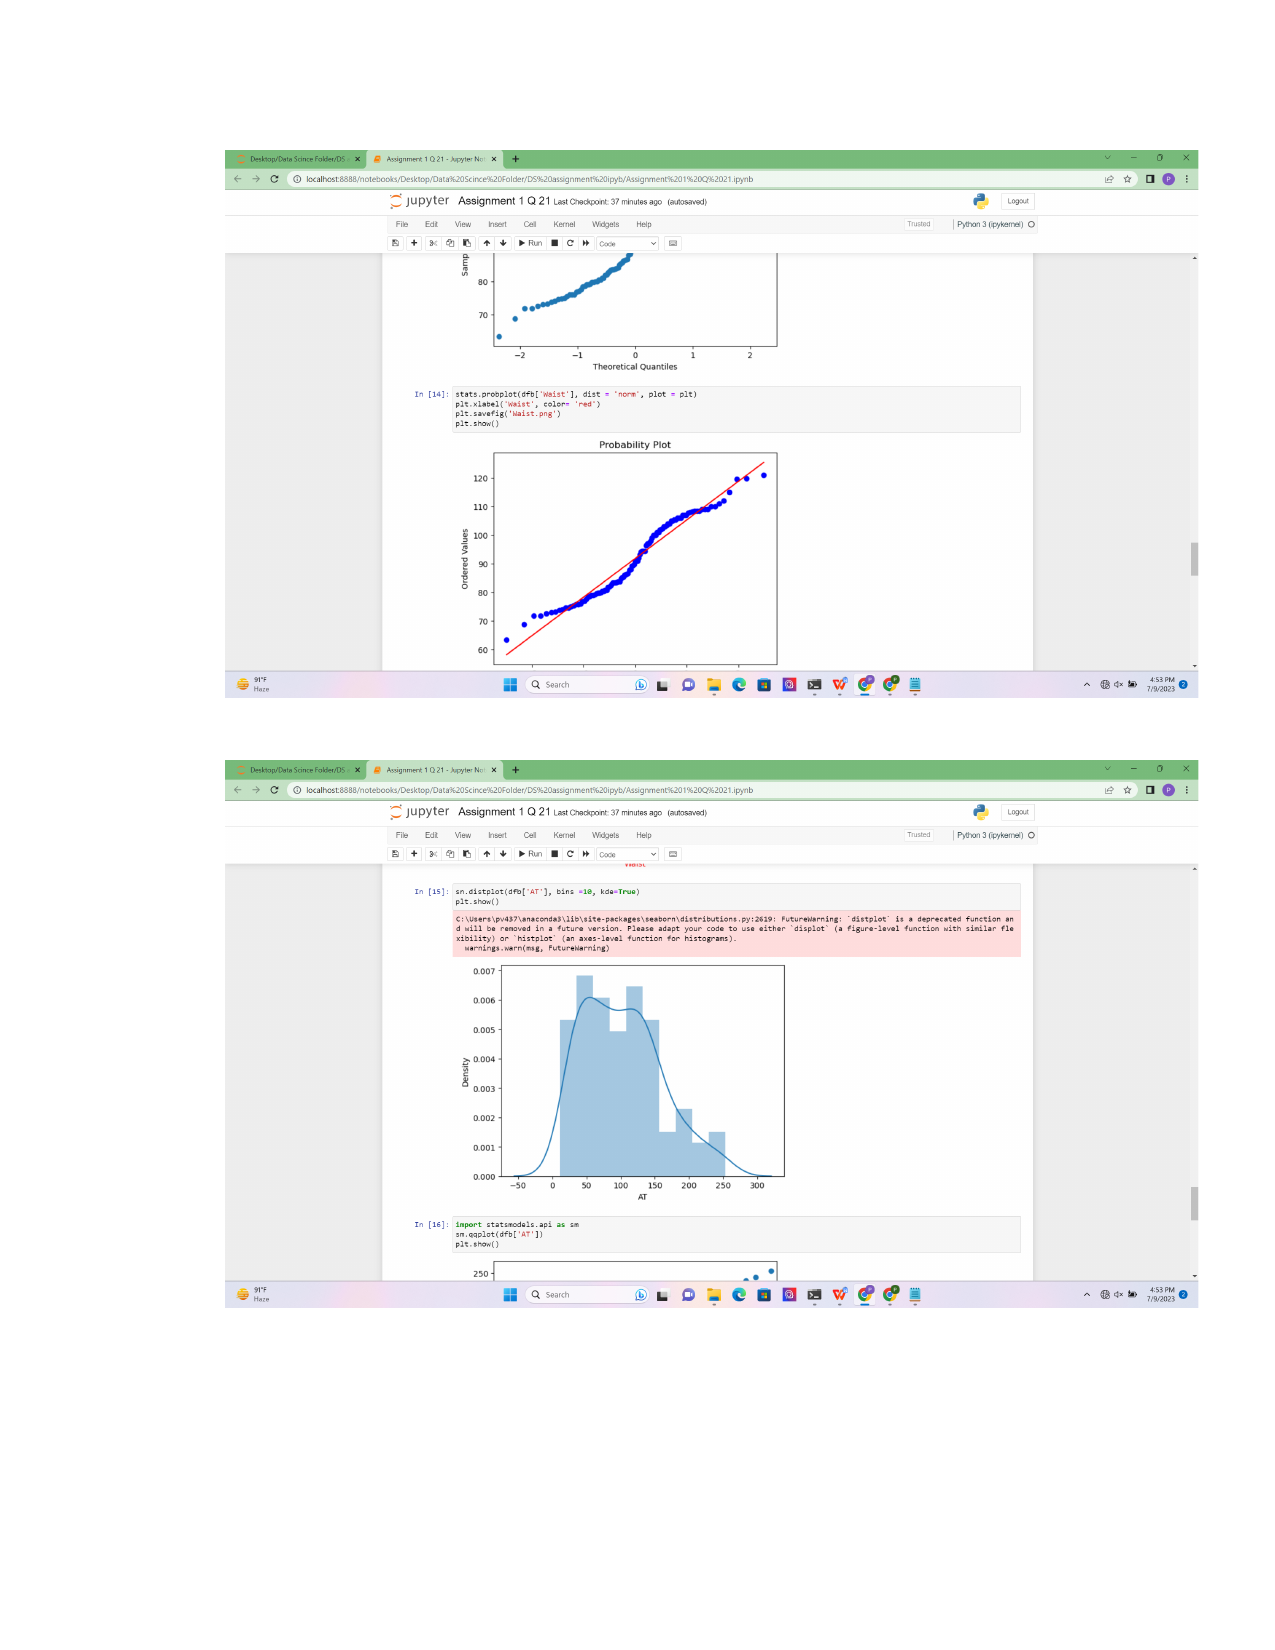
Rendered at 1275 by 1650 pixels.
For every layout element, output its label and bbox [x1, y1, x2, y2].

picture [225, 760, 1199, 1308]
picture [225, 150, 1199, 698]
